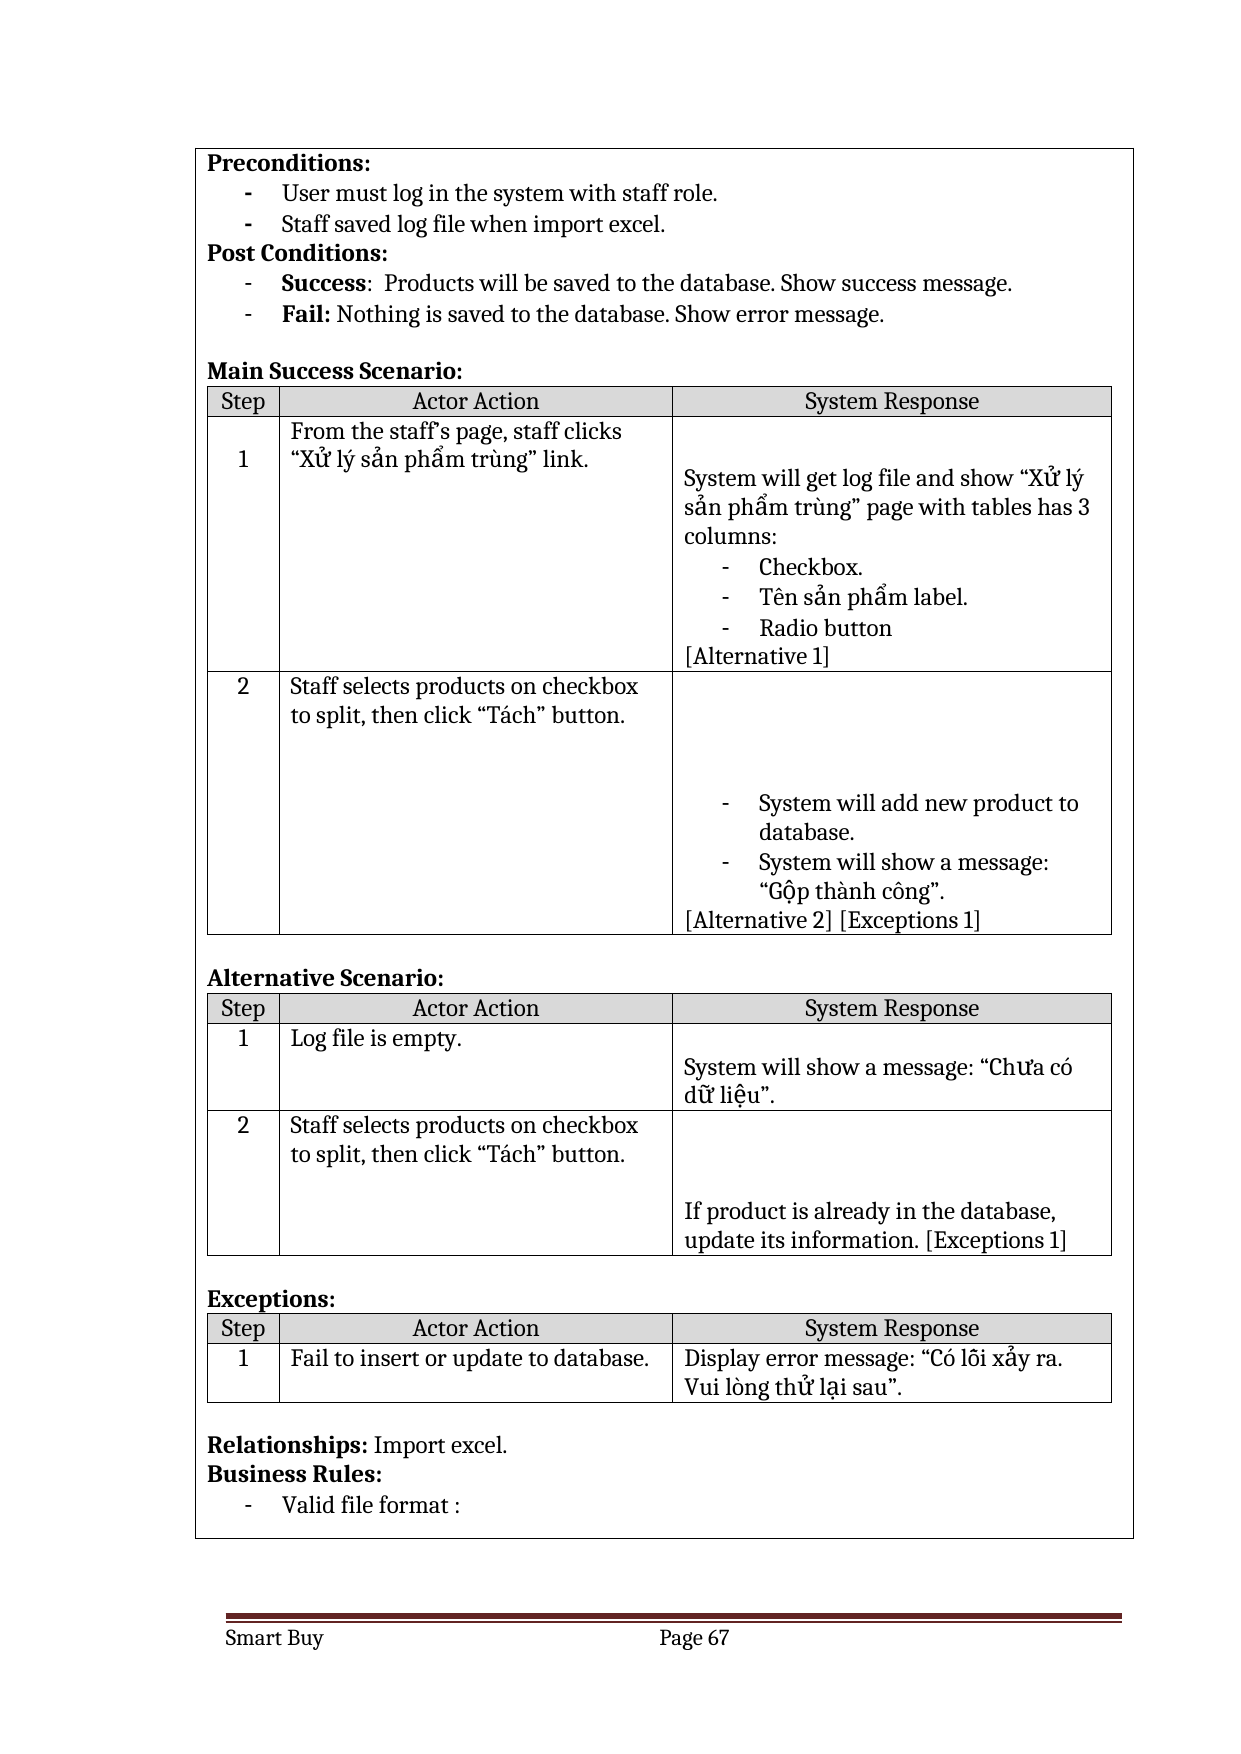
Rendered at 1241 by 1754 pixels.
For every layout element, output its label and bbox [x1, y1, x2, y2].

table_cell [196, 149, 1133, 1538]
